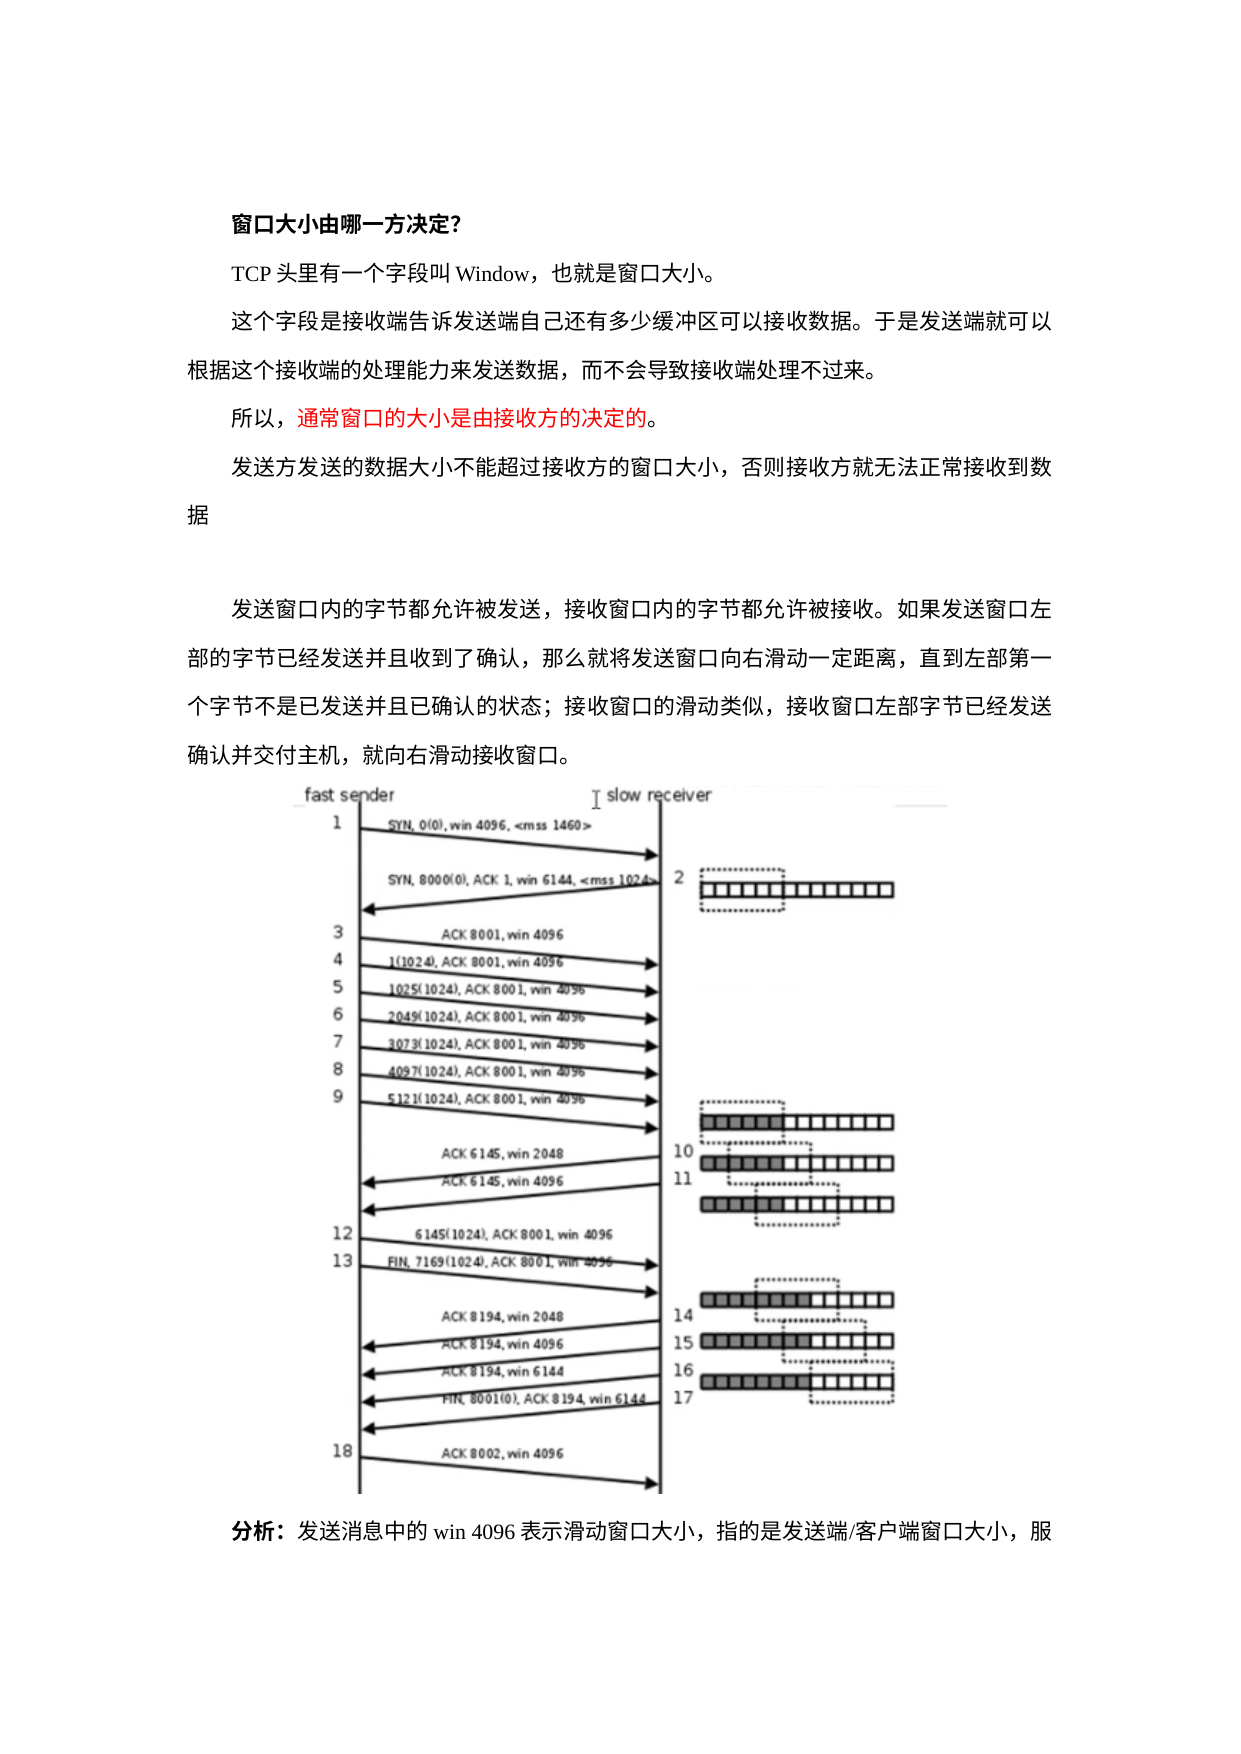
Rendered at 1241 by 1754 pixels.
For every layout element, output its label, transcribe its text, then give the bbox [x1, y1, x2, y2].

text 窗口大小由哪一方决定？ [187, 207, 1053, 239]
text 发送窗口内的字节都允许被发送，接收窗口内的字节都允许被接收。如果发送窗口左部的字节已经发送并且收到了确认，那么就将发送窗口向右滑动一定距离，直到左部第一个字节不是已发送并且已确认的状态；接收窗口的滑动类似，接收窗口左部字节已经发送确认并交付主机，就向右滑动接收窗口。 [187, 591, 1053, 770]
text 这个字段是接收端告诉发送端自己还有多少缓冲区可以接收数据。于是发送端就可以根据这个接收端的处理能力来发送数据，而不会导致接收端处理不过来。 [187, 304, 1053, 385]
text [187, 1513, 1053, 1546]
text TCP头里有一个字段叫Window，也就是窗口大小。 [187, 255, 1053, 288]
text 发送方发送的数据大小不能超过接收方的窗口大小，否则接收方就无法正常接收到数据 [187, 449, 1053, 530]
picture [292, 786, 948, 1494]
text 所以，通常窗口的大小是由接收方的决定的。 [187, 401, 1053, 433]
